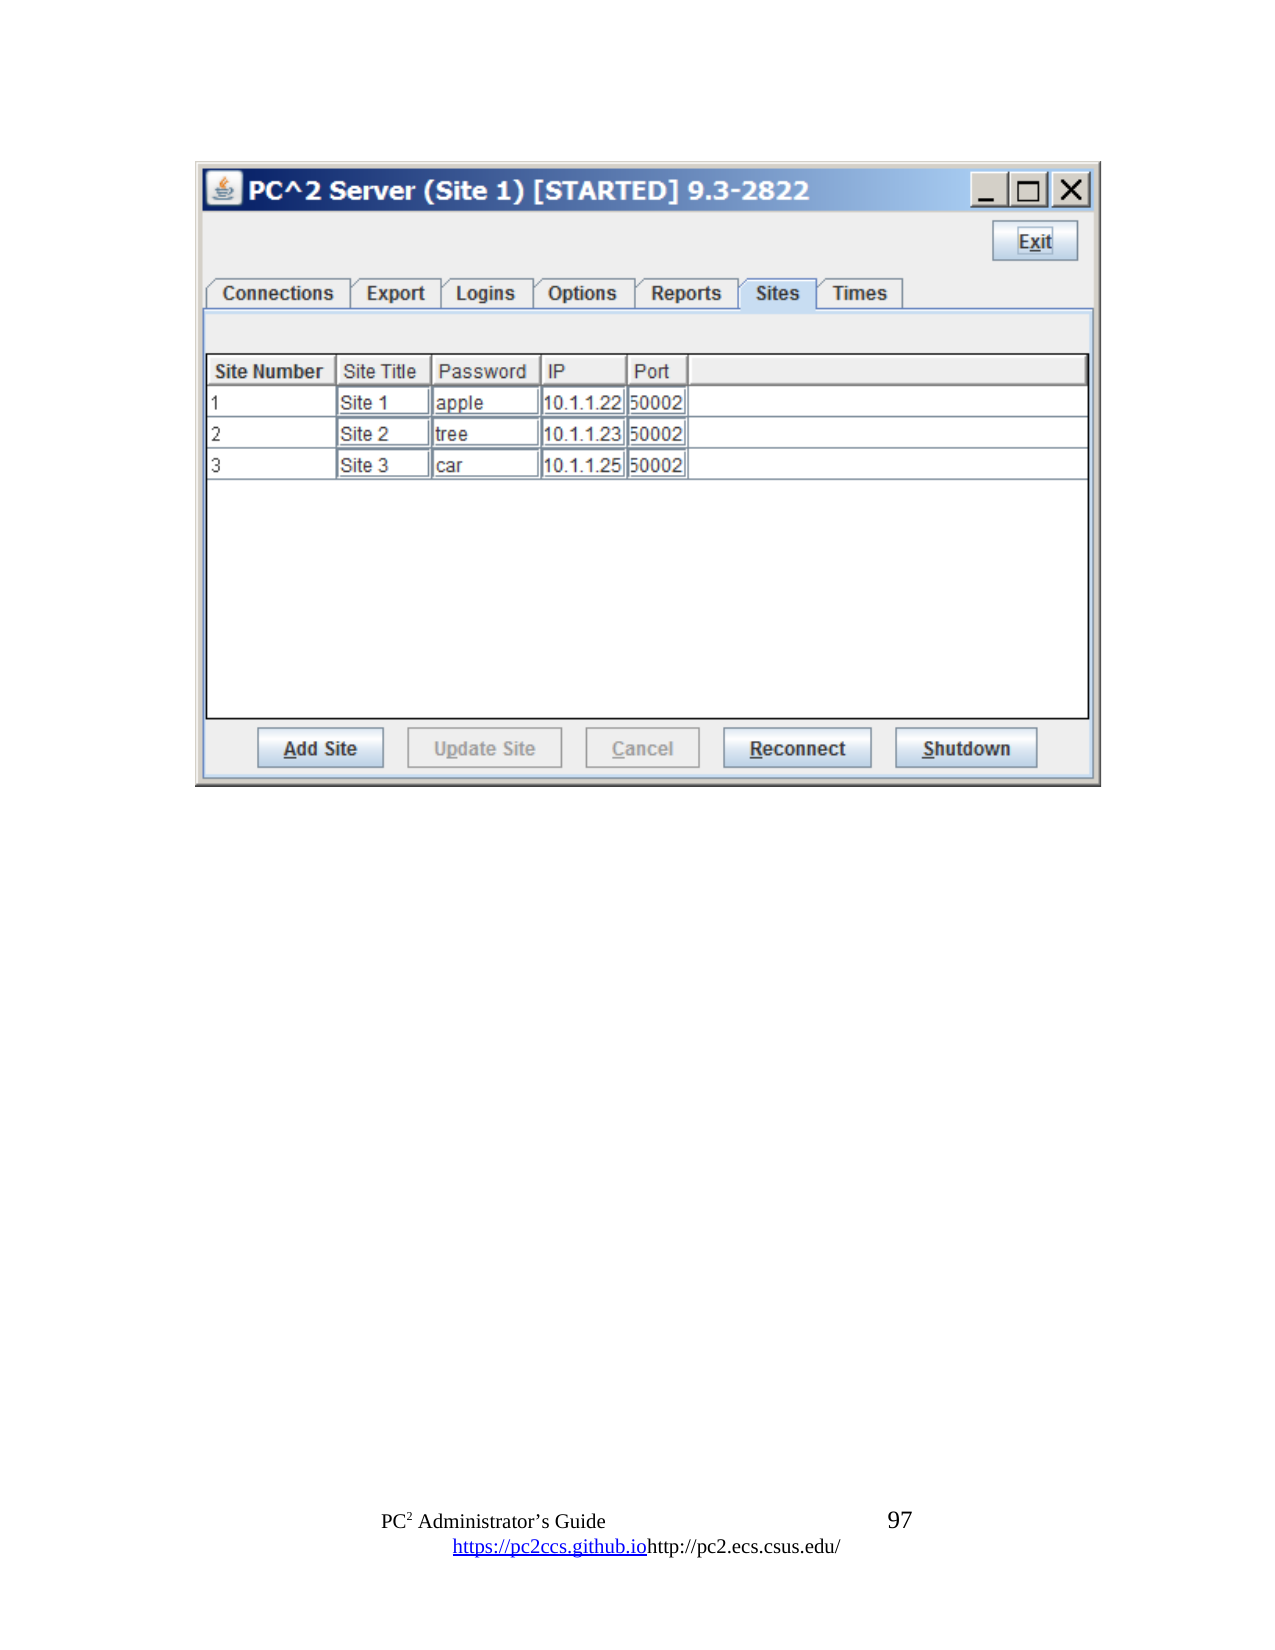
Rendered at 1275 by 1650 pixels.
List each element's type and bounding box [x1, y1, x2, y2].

picture [195, 161, 1102, 787]
